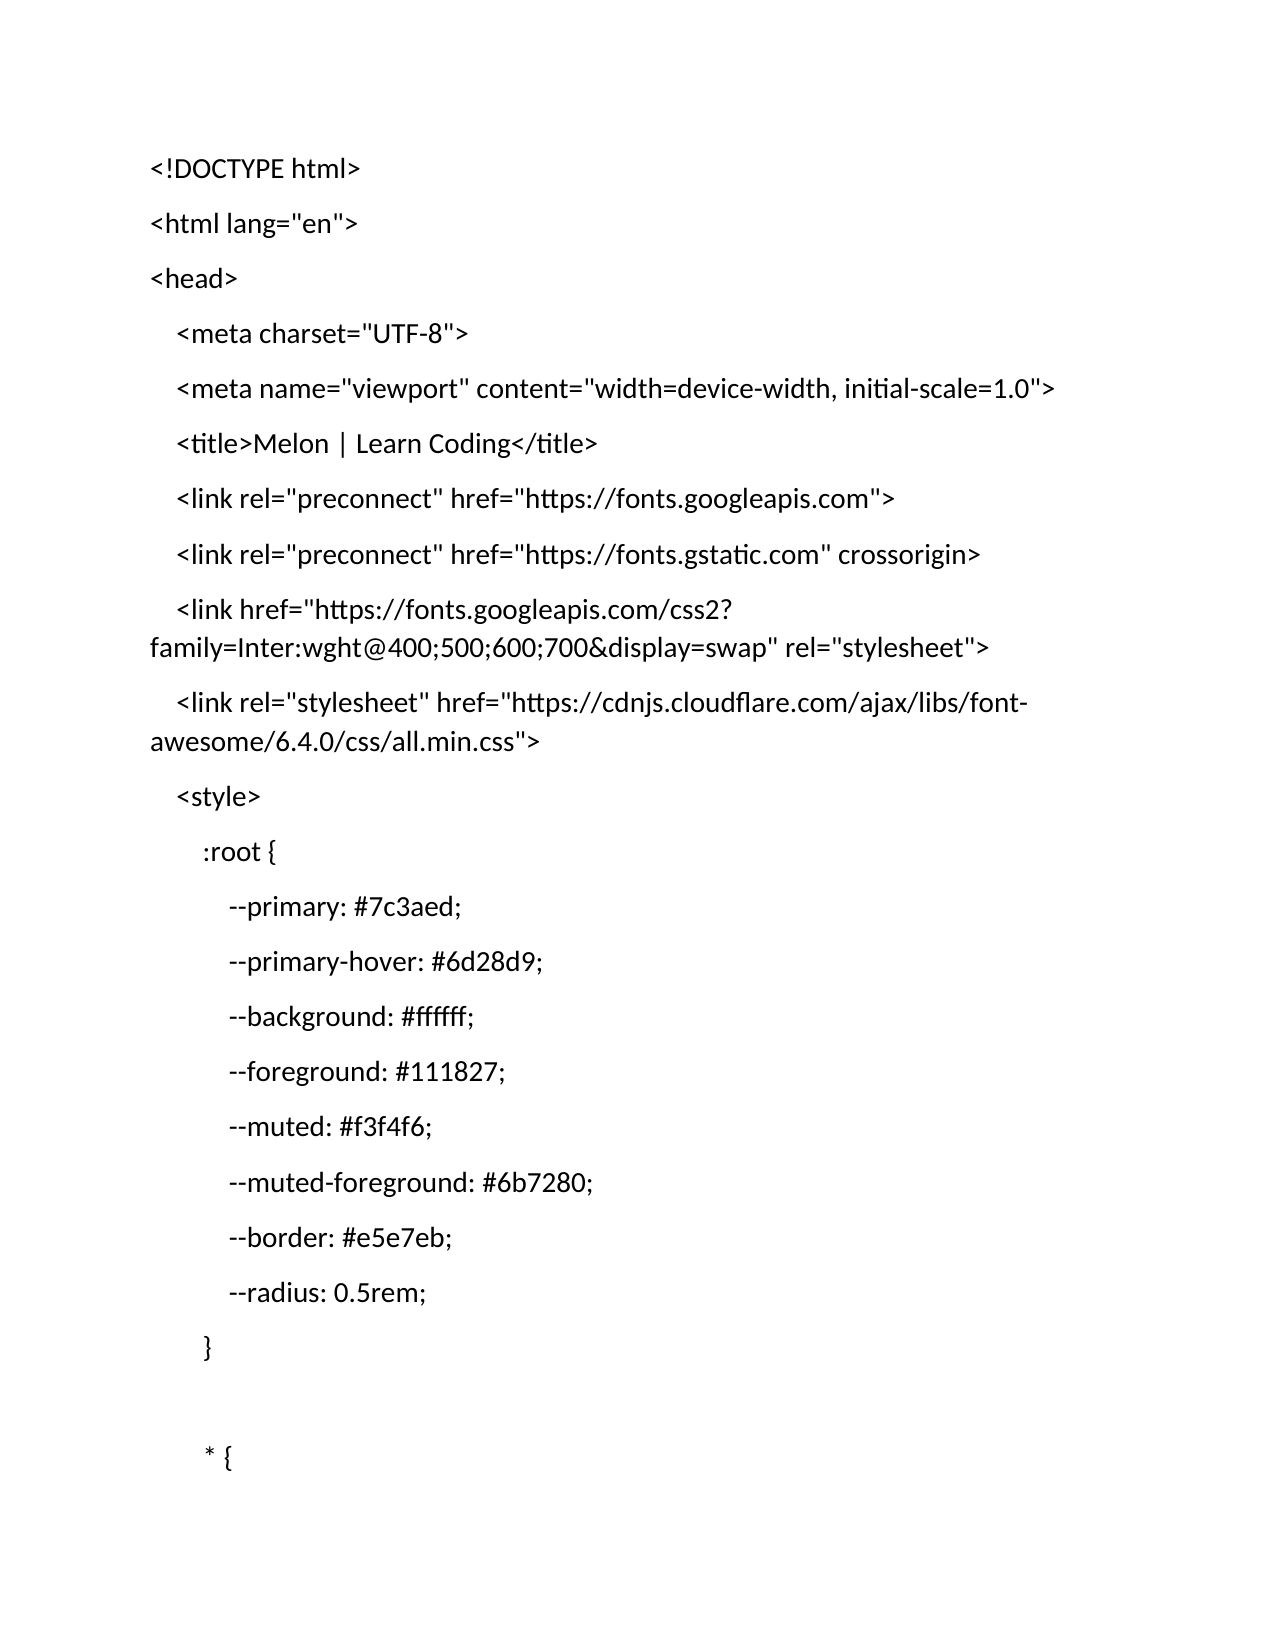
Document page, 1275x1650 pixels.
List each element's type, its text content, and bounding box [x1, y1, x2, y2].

text <!DOCTYPE html> [150, 150, 1125, 186]
text <link href="https://fonts.googleapis.com/css2?family=Inter:wght@400;500;600;700&display=swap" rel="stylesheet"> [150, 591, 1125, 665]
text --muted-foreground: #6b7280; [150, 1164, 1125, 1199]
text <link rel="preconnect" href="https://fonts.googleapis.com"> [150, 481, 1125, 516]
text * { [150, 1439, 1125, 1475]
text <head> [150, 260, 1125, 296]
text <meta name="viewport" content="width=device-width, initial-scale=1.0"> [150, 370, 1125, 406]
text --background: #ffffff; [150, 998, 1125, 1034]
text --foreground: #111827; [150, 1053, 1125, 1089]
text --primary-hover: #6d28d9; [150, 943, 1125, 979]
text --muted: #f3f4f6; [150, 1108, 1125, 1144]
text <html lang="en"> [150, 205, 1125, 241]
text --border: #e5e7eb; [150, 1219, 1125, 1254]
text <title>Melon | Learn Coding</title> [150, 426, 1125, 461]
text --primary: #7c3aed; [150, 888, 1125, 924]
text --radius: 0.5rem; [150, 1274, 1125, 1309]
text } [150, 1329, 1125, 1364]
text <meta charset="UTF-8"> [150, 315, 1125, 351]
text <link rel="stylesheet" href="https://cdnjs.cloudflare.com/ajax/libs/font-awesome/6.4.0/css/all.min.css"> [150, 684, 1125, 758]
text <style> [150, 778, 1125, 813]
text :root { [150, 833, 1125, 869]
text <link rel="preconnect" href="https://fonts.gstatic.com" crossorigin> [150, 536, 1125, 571]
